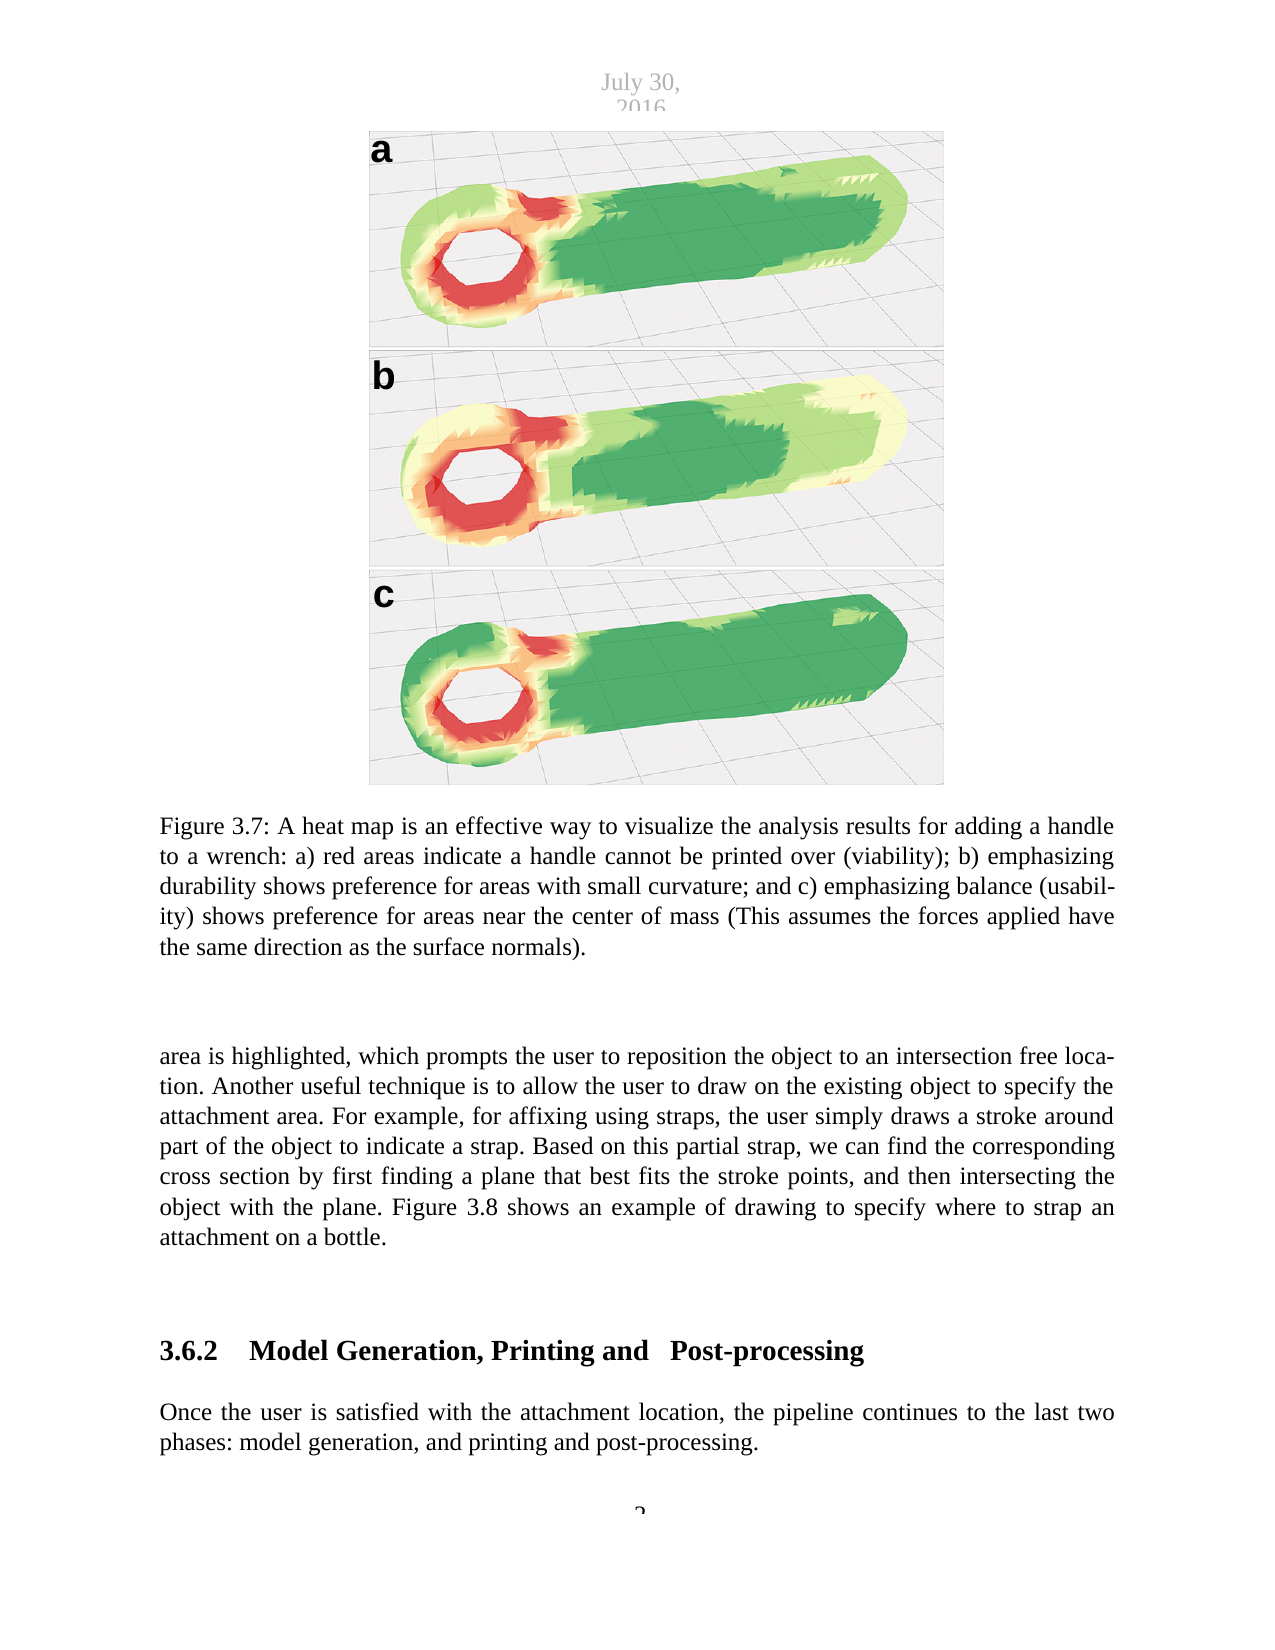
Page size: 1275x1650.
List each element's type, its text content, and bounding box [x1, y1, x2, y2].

subtitle Model Generation, Printing and Post-processing [159, 1333, 1127, 1367]
picture [369, 131, 944, 785]
text Once the user is satisfied with the attachment location, the pipeline continues to the last two phases: model generation, and printing and post-processing. [159, 1397, 1116, 1456]
text area is highlighted, which prompts the user to reposition the object to an intersection free loca- tion. Another useful technique is to allow the user to draw on the existing object to specify the attachment area. For example, for affixing using straps, the user simply draws a stroke around part of the object to indicate a strap. Based on this partial strap, we can find the corresponding cross section by first finding a plane that best fits the stroke points, and then intersecting the object with the plane. Figure 3.8 shows an example of drawing to specify where to strap an attachment on a bottle. [159, 1041, 1116, 1250]
text Figure 3.7: A heat map is an effective way to visualize the analysis results for adding a handle to a wrench: a) red areas indicate a handle cannot be printed over (viability); b) emphasizing durability shows preference for areas with small curvature; and c) emphasizing balance (usabil- ity) shows preference for areas near the center of mass (This assumes the forces applied have the same direction as the surface normals). [159, 811, 1116, 960]
